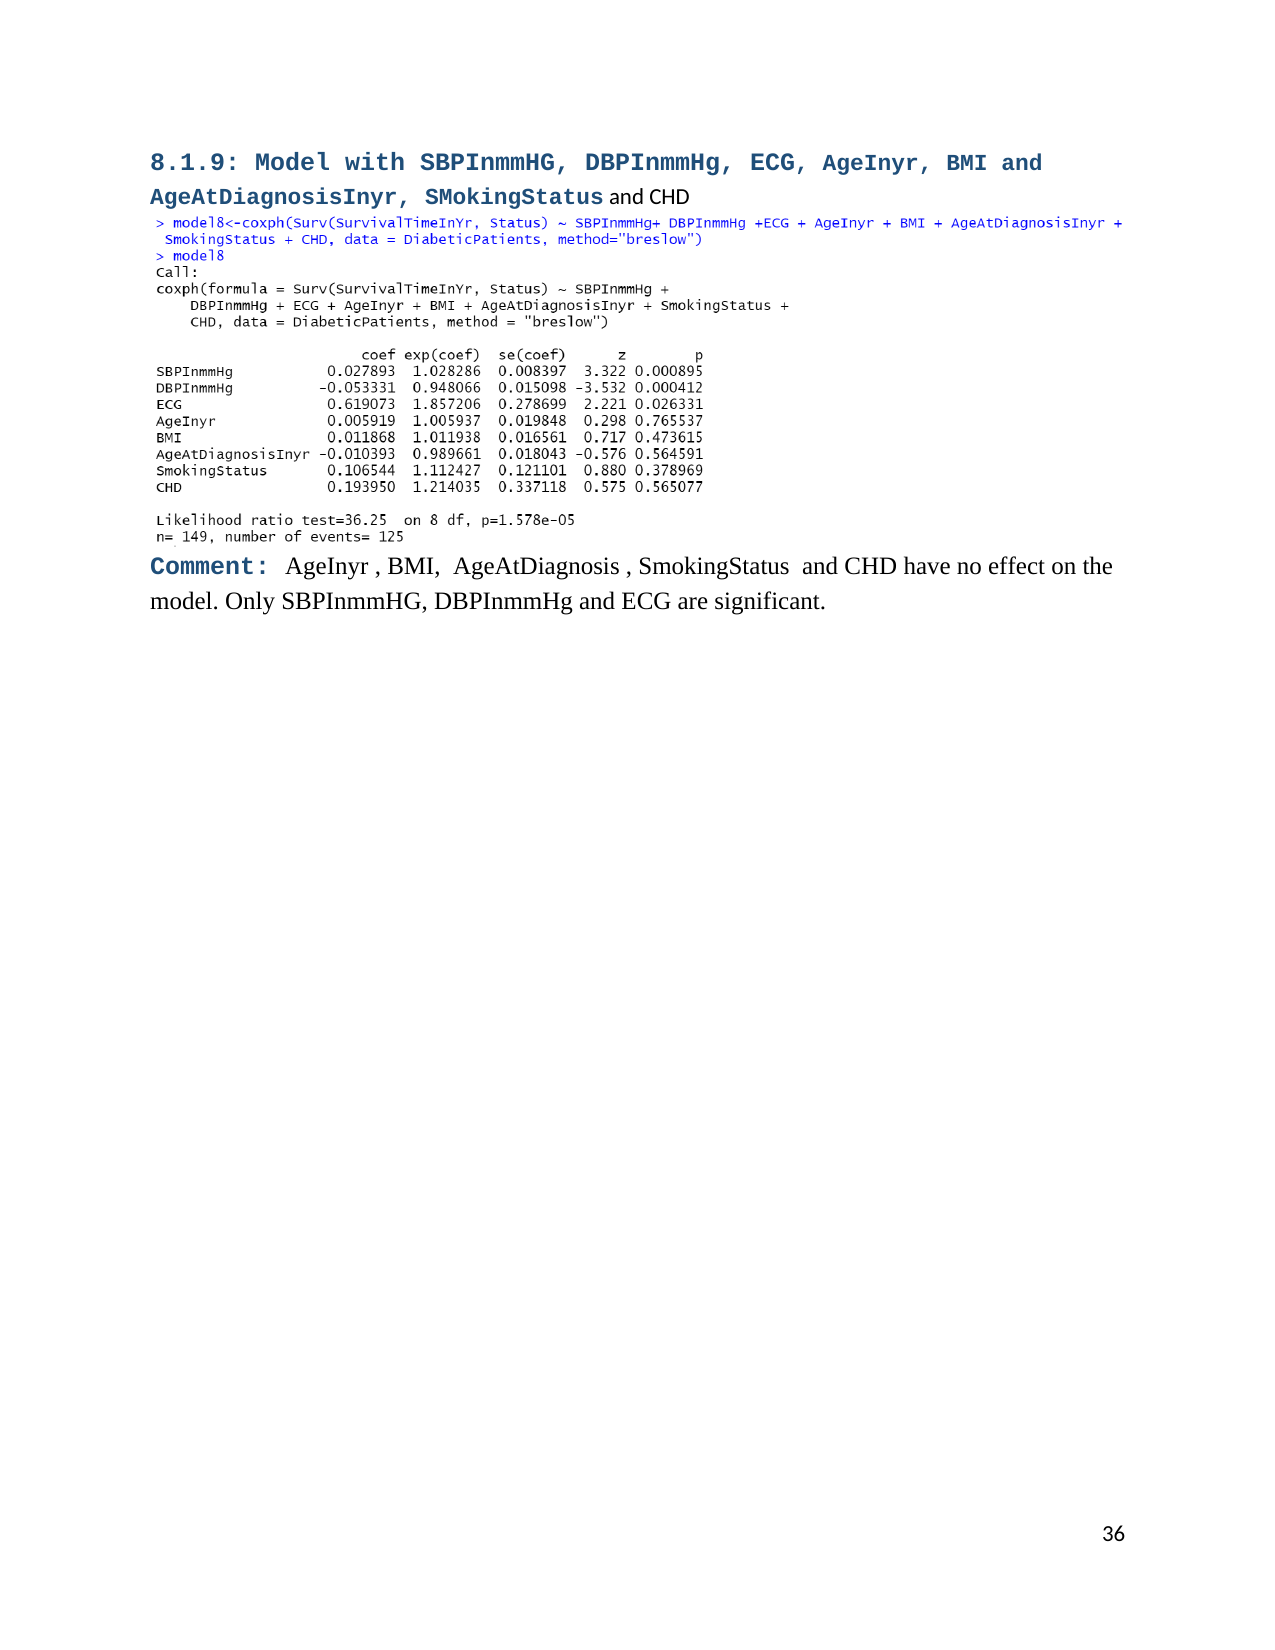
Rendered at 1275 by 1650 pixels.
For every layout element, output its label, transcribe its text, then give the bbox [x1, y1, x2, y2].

text Comment: AgeInyr , BMI, AgeAtDiagnosis , SmokingStatus and CHD have no effect on the model. Only SBPInmmHG, DBPInmmHg and ECG are significant. [150, 551, 1125, 615]
picture [150, 215, 1125, 547]
text 8.1.9: Model with SBPInmmHG, DBPInmmHg, ECG, AgeInyr, BMI and AgeAtDiagnosisInyr, SMokingStatus and CHD [150, 150, 1125, 215]
